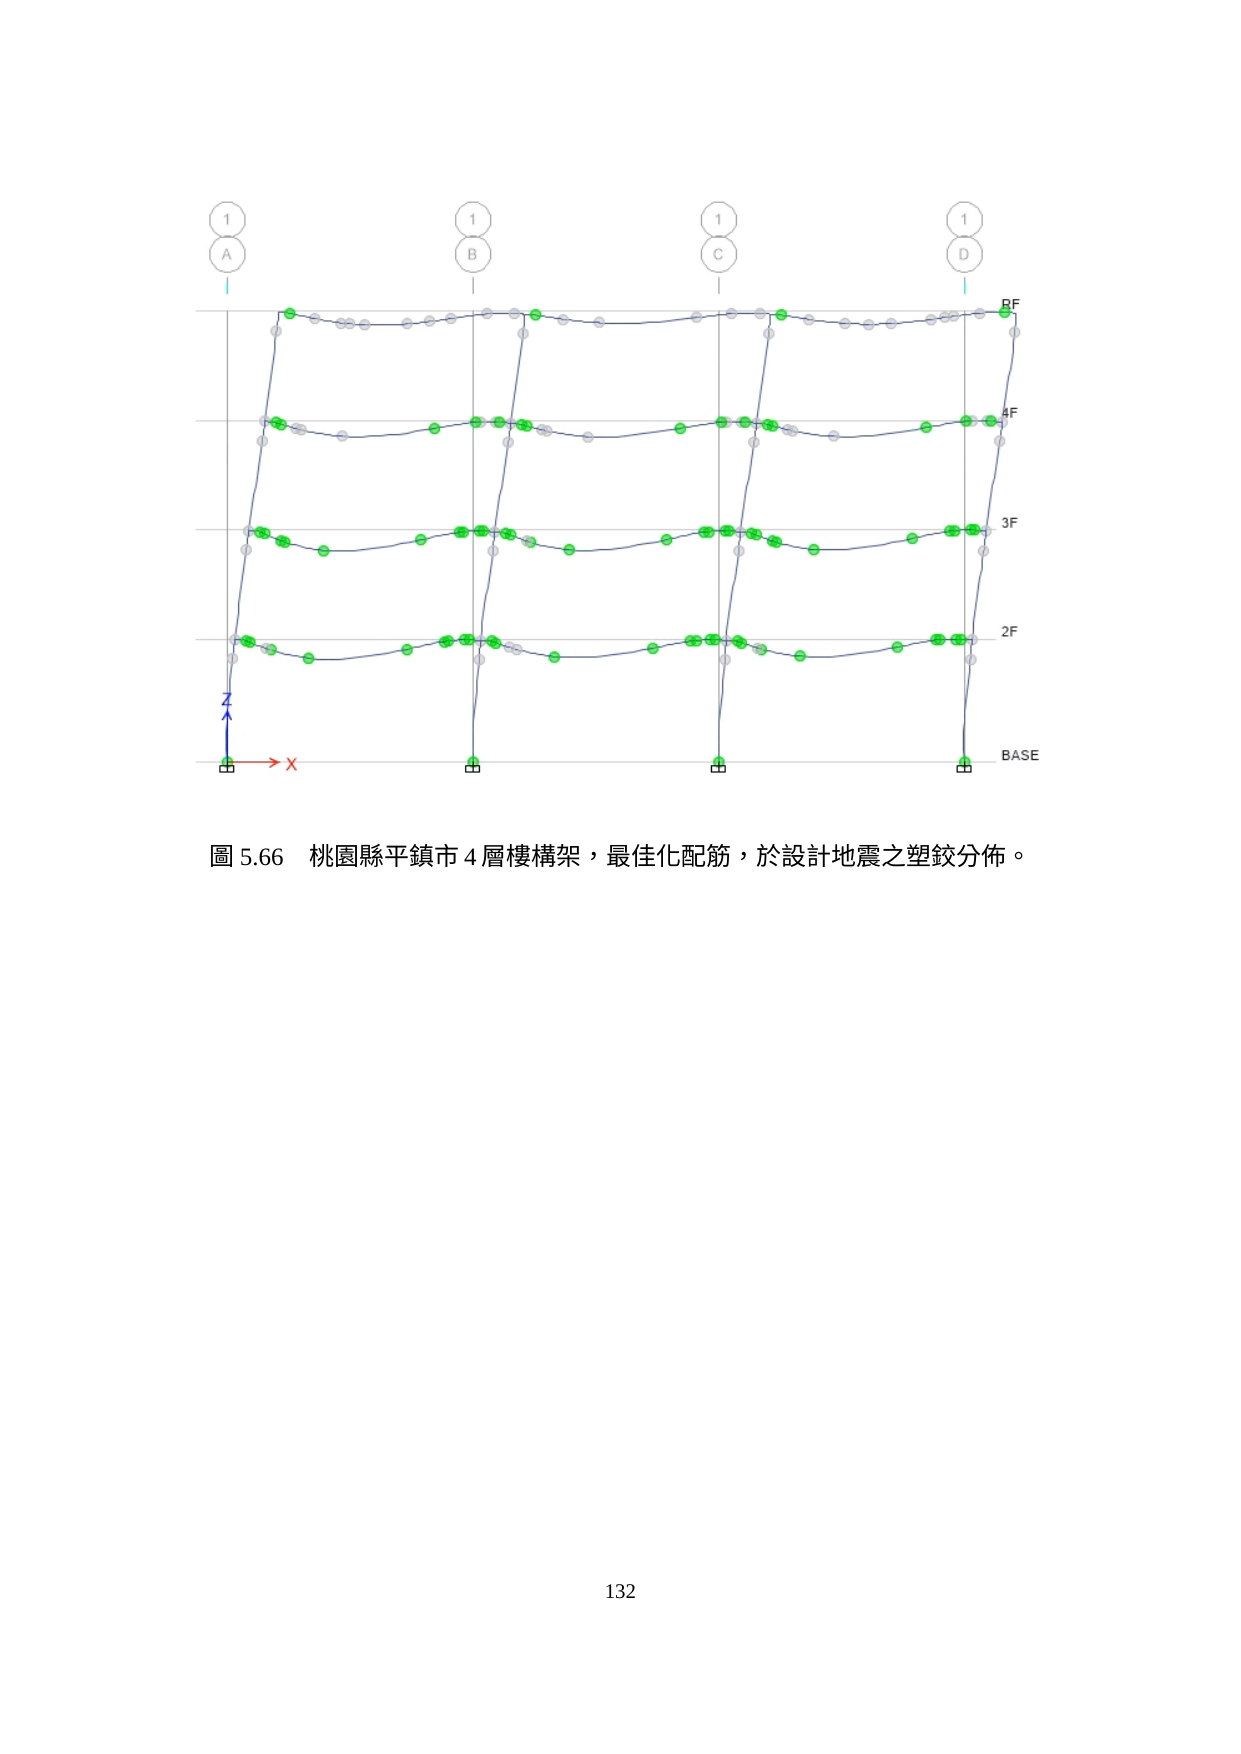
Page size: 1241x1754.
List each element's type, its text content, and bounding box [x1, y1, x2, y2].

picture [177, 184, 1063, 794]
